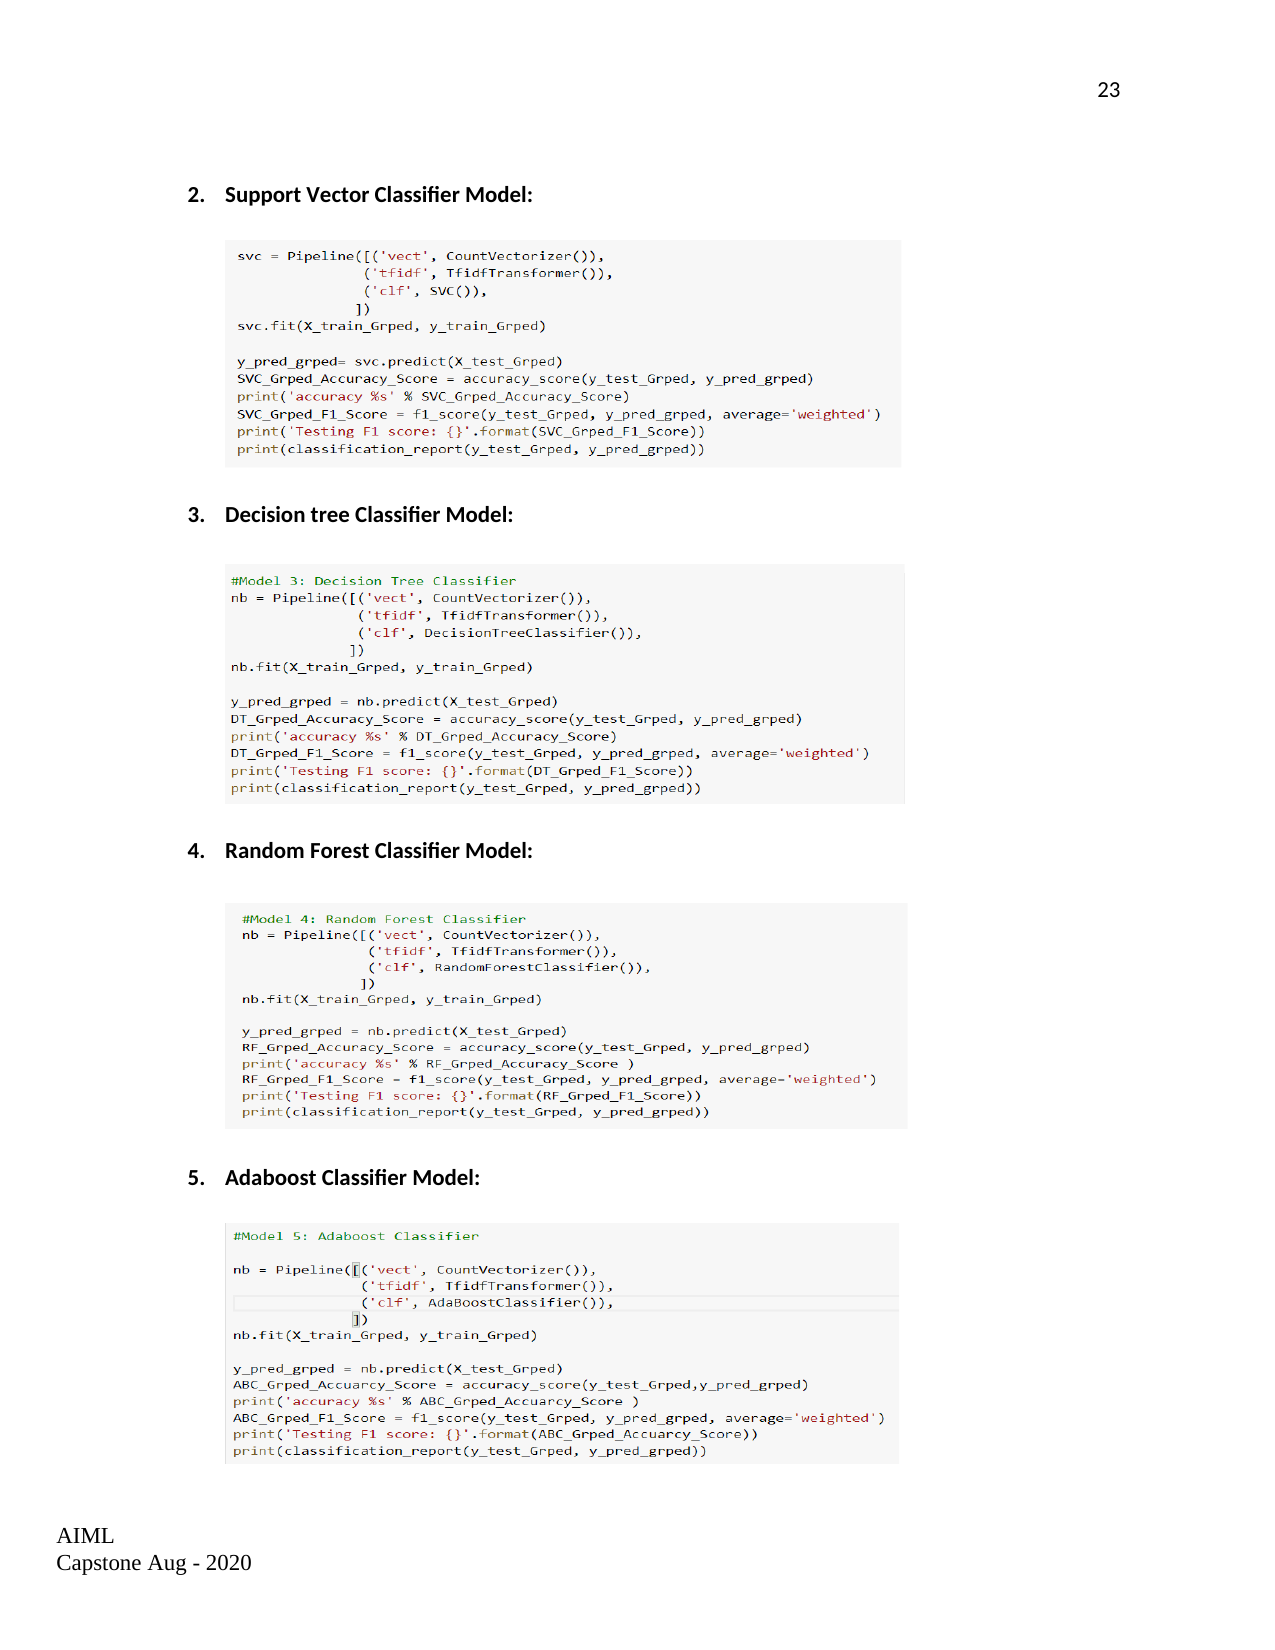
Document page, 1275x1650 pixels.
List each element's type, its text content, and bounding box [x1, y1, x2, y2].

picture [225, 560, 905, 804]
picture [225, 240, 902, 468]
picture [225, 896, 908, 1131]
list Support Vector Classifier Model: [187, 180, 1125, 208]
list Decision tree Classifier Model: [187, 500, 1125, 528]
list Adaboost Classifier Model: [187, 1163, 1125, 1191]
picture [225, 1223, 900, 1464]
list Random Forest Classifier Model: [187, 836, 1125, 864]
